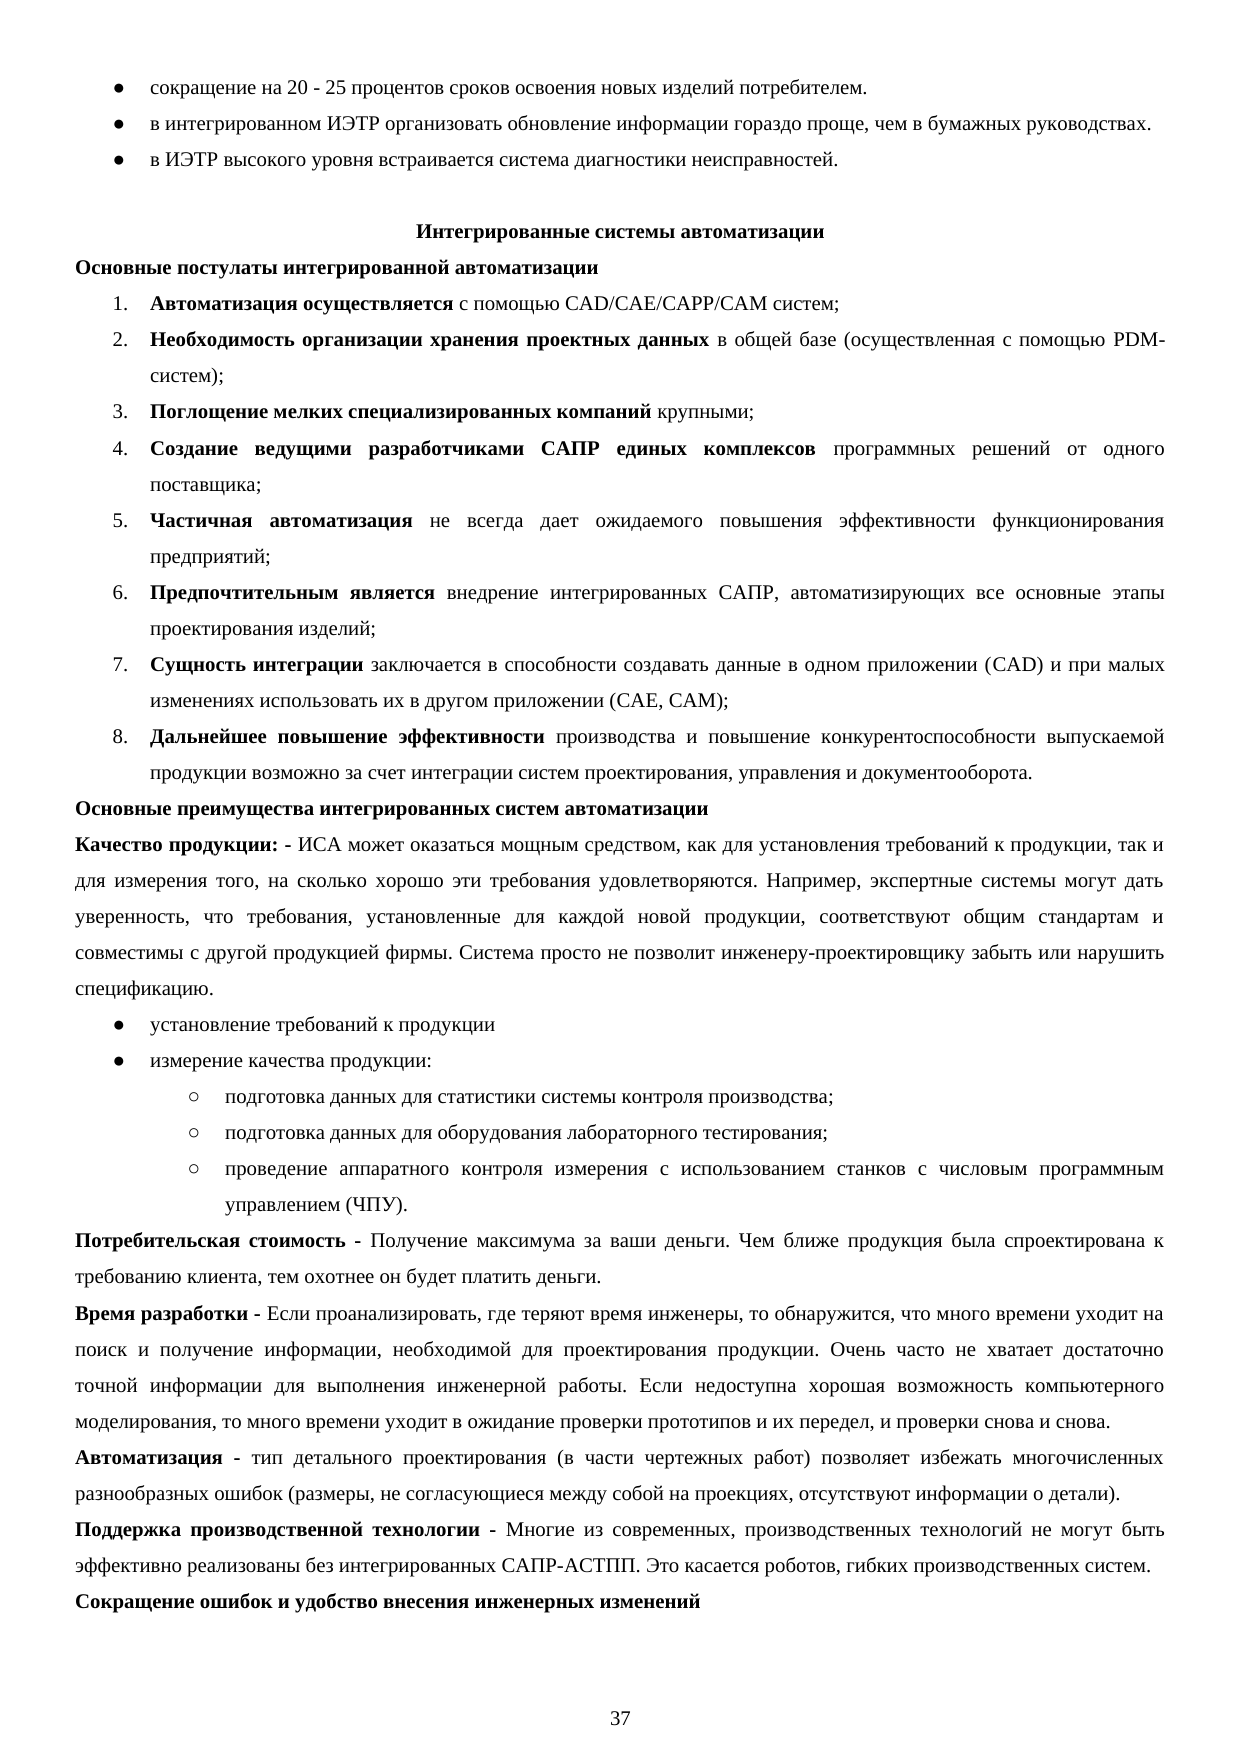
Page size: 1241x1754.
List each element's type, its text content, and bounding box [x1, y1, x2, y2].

text Основные постулаты интегрированной автоматизации [75, 255, 1165, 279]
text Поддержка производственной технологии - Многие из современных, производственных технологий не могут быть эффективно реализованы без интегрированных САПР-АСТПП. Это касается роботов, гибких производственных систем. [75, 1517, 1165, 1577]
list измерение качества продукции: [112, 1048, 1165, 1072]
list установление требований к продукции [112, 1012, 1165, 1036]
text Потребительская стоимость - Получение максимума за ваши деньги. Чем ближе продукция была спроектирована к требованию клиента, тем охотнее он будет платить деньги. [75, 1228, 1165, 1288]
list Поглощение мелких специализированных компаний крупными; [112, 399, 1165, 423]
list Дальнейшее повышение эффективности производства и повышение конкурентоспособности выпускаемой продукции возможно за счет интеграции систем проектирования, управления и документооборота. [112, 724, 1165, 784]
list Автоматизация осуществляется с помощью CAD/CAE/CAPP/CAM систем; [112, 291, 1165, 315]
list сокращение на 20 - 25 процентов сроков освоения новых изделий потребителем. [112, 75, 1165, 99]
list Необходимость организации хранения проектных данных в общей базе (осуществленная с помощью PDM-систем); [112, 327, 1165, 387]
list Создание ведущими разработчиками САПР единых комплексов программных решений от одного поставщика; [112, 435, 1165, 496]
text Автоматизация - тип детального проектирования (в части чертежных работ) позволяет избежать многочисленных разнообразных ошибок (размеры, не согласующиеся между собой на проекциях, отсутствуют информации о детали). [75, 1444, 1165, 1505]
list в интегрированном ИЭТР организовать обновление информации гораздо проще, чем в бумажных руководствах. [112, 111, 1165, 135]
list в ИЭТР высокого уровня встраивается система диагностики неисправностей. [112, 147, 1165, 171]
text Время разработки - Если проанализировать, где теряют время инженеры, то обнаружится, что много времени уходит на поиск и получение информации, необходимой для проектирования продукции. Очень часто не хватает достаточно точной информации для выполнения инженерной работы. Если недоступна хорошая возможность компьютерного моделирования, то много времени уходит в ожидание проверки прототипов и их передел, и проверки снова и снова. [75, 1300, 1165, 1433]
list Сущность интеграции заключается в способности создавать данные в одном приложении (CAD) и при малых изменениях использовать их в другом приложении (CAE, CAM); [112, 652, 1165, 712]
list Предпочтительным является внедрение интегрированных САПР, автоматизирующих все основные этапы проектирования изделий; [112, 579, 1165, 640]
text Качество продукции: - ИСА может оказаться мощным средством, как для установления требований к продукции, так и для измерения того, на сколько хорошо эти требования удовлетворяются. Например, экспертные системы могут дать уверенность, что требования, установленные для каждой новой продукции, соответствуют общим стандартам и совместимы с другой продукцией фирмы. Система просто не позволит инженеру-проектировщику забыть или нарушить спецификацию. [75, 832, 1165, 1000]
text Интегрированные системы автоматизации [75, 219, 1165, 243]
list подготовка данных для оборудования лабораторного тестирования; [187, 1120, 1165, 1144]
text Основные преимущества интегрированных систем автоматизации [75, 796, 1165, 820]
list Частичная автоматизация не всегда дает ожидаемого повышения эффективности функционирования предприятий; [112, 507, 1165, 568]
list проведение аппаратного контроля измерения с использованием станков с числовым программным управлением (ЧПУ). [187, 1156, 1165, 1216]
list подготовка данных для статистики системы контроля производства; [187, 1084, 1165, 1108]
text Сокращение ошибок и удобство внесения инженерных изменений [75, 1589, 1165, 1613]
